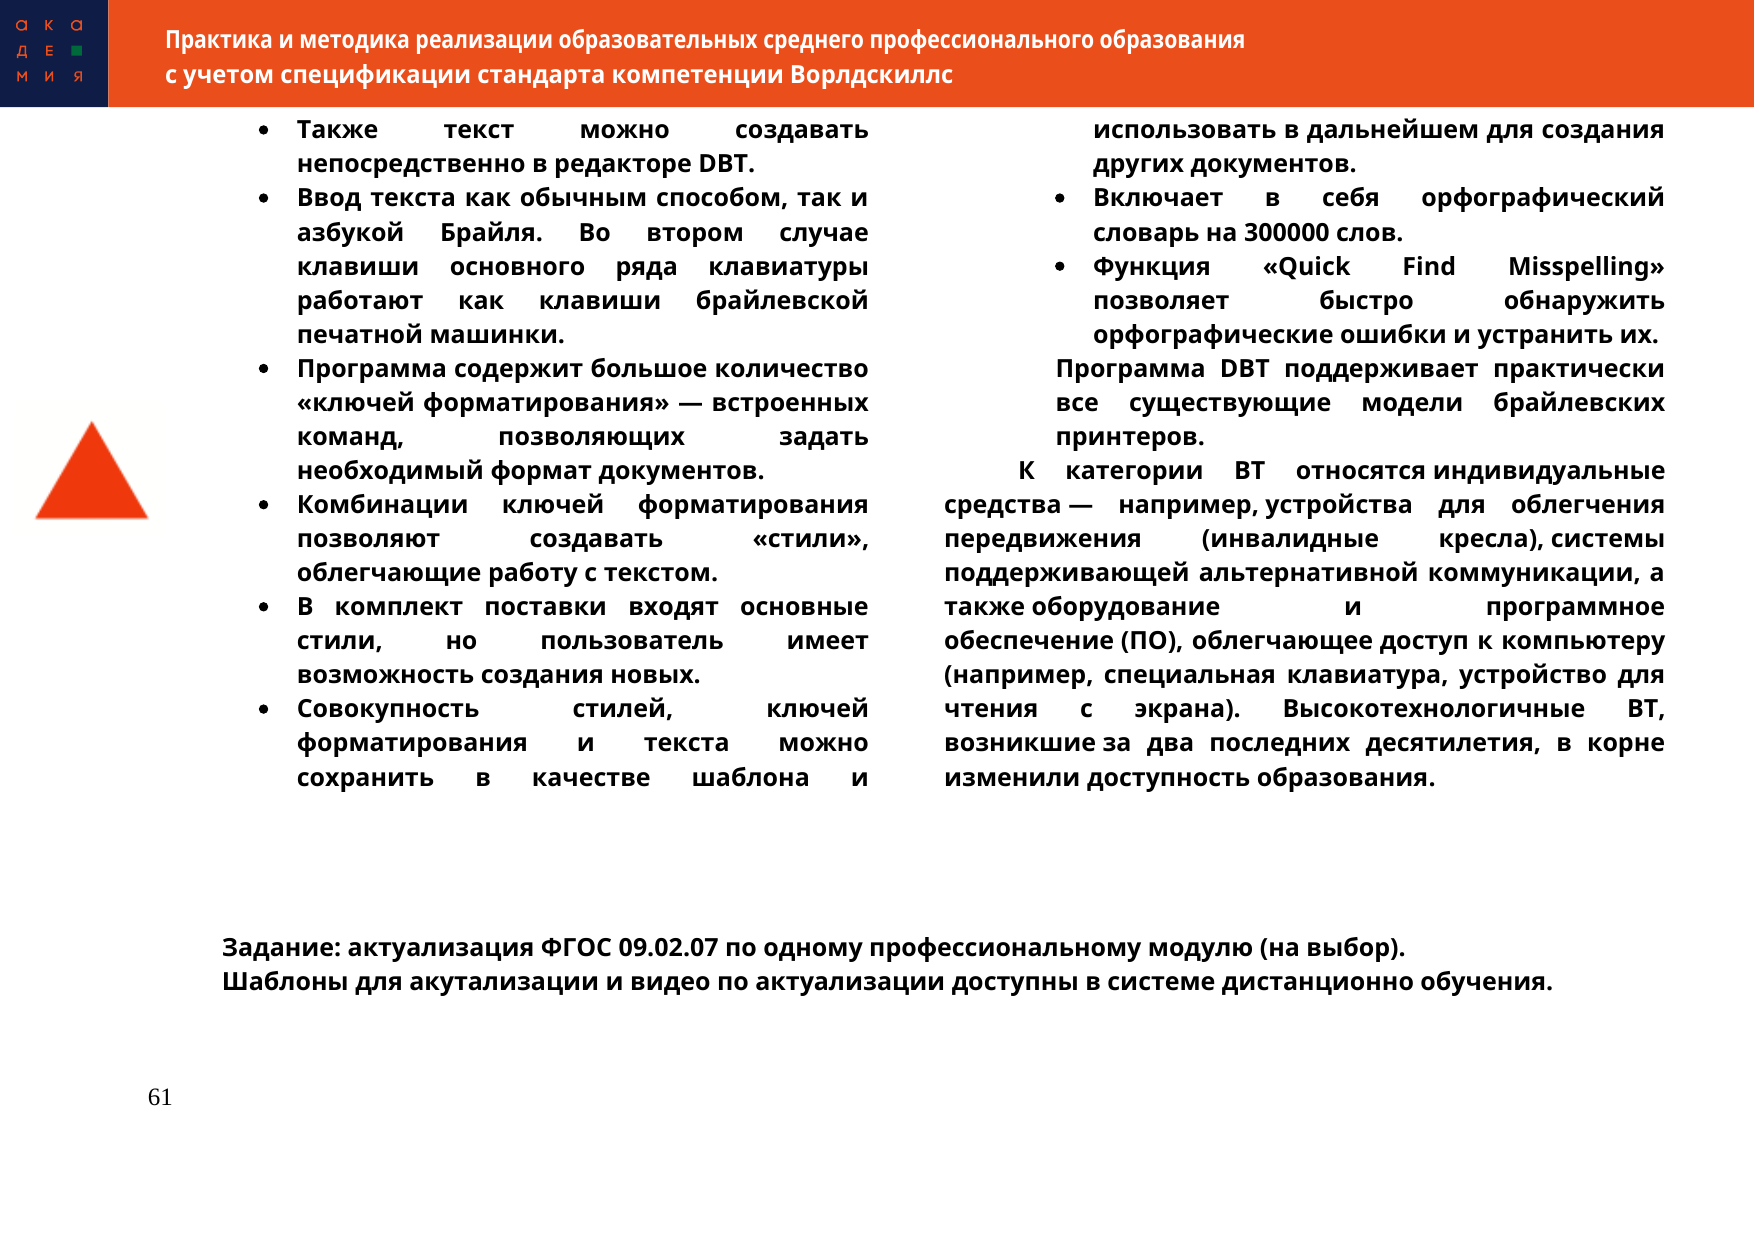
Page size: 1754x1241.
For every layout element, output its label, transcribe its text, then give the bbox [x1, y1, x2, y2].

list Комбинации ключей форматирования позволяют создавать «стили», облегчающие работу с текстом. [259, 487, 869, 589]
picture [14, 402, 167, 535]
list Совокупность стилей, ключей форматирования и текста можно сохранить в качестве шаблона и использовать в дальнейшем для создания других документов. [1055, 112, 1665, 180]
list Программа содержит большое количество «ключей форматирования» — встроенных команд, позволяющих задать необходимый формат документов. [259, 350, 869, 487]
text К категории ВТ относятся индивидуальные средства — например, устройства для облегчения передвижения (инвалидные кресла), системы поддерживающей альтернативной коммуникации, а также оборудование и программное обеспечение (ПО), облегчающее доступ к компьютеру (например, специальная клавиатура, устройство для чтения с экрана). Высокотехнологичные ВТ, возникшие за два последних десятилетия, в корне изменили доступность образования. [944, 453, 1665, 793]
text Задание: актуализация ФГОС 09.02.07 по одному профессиональному модулю (на выбор). [148, 929, 1665, 963]
list Ввод текста как обычным способом, так и азбукой Брайля. Во втором случае клавиши основного ряда клавиатуры работают как клавиши брайлевской печатной машинки. [259, 180, 869, 350]
text Программа DBT поддерживает практически все существующие модели брайлевских принтеров. [1055, 350, 1665, 453]
list Совокупность стилей, ключей форматирования и текста можно сохранить в качестве шаблона и использовать в дальнейшем для создания других документов. [259, 691, 869, 793]
text Шаблоны для акутализации и видео по актуализации доступны в системе дистанционно обучения. [148, 963, 1665, 998]
list Функция «Quick Find Misspelling» позволяет быстро обнаружить орфографические ошибки и устранить их. [1055, 248, 1665, 350]
list Также текст можно создавать непосредственно в редакторе DBT. [259, 112, 869, 180]
list В комплект поставки входят основные стили, но пользователь имеет возможность создания новых. [259, 589, 869, 691]
list Включает в себя орфографический словарь на 300000 слов. [1055, 180, 1665, 248]
